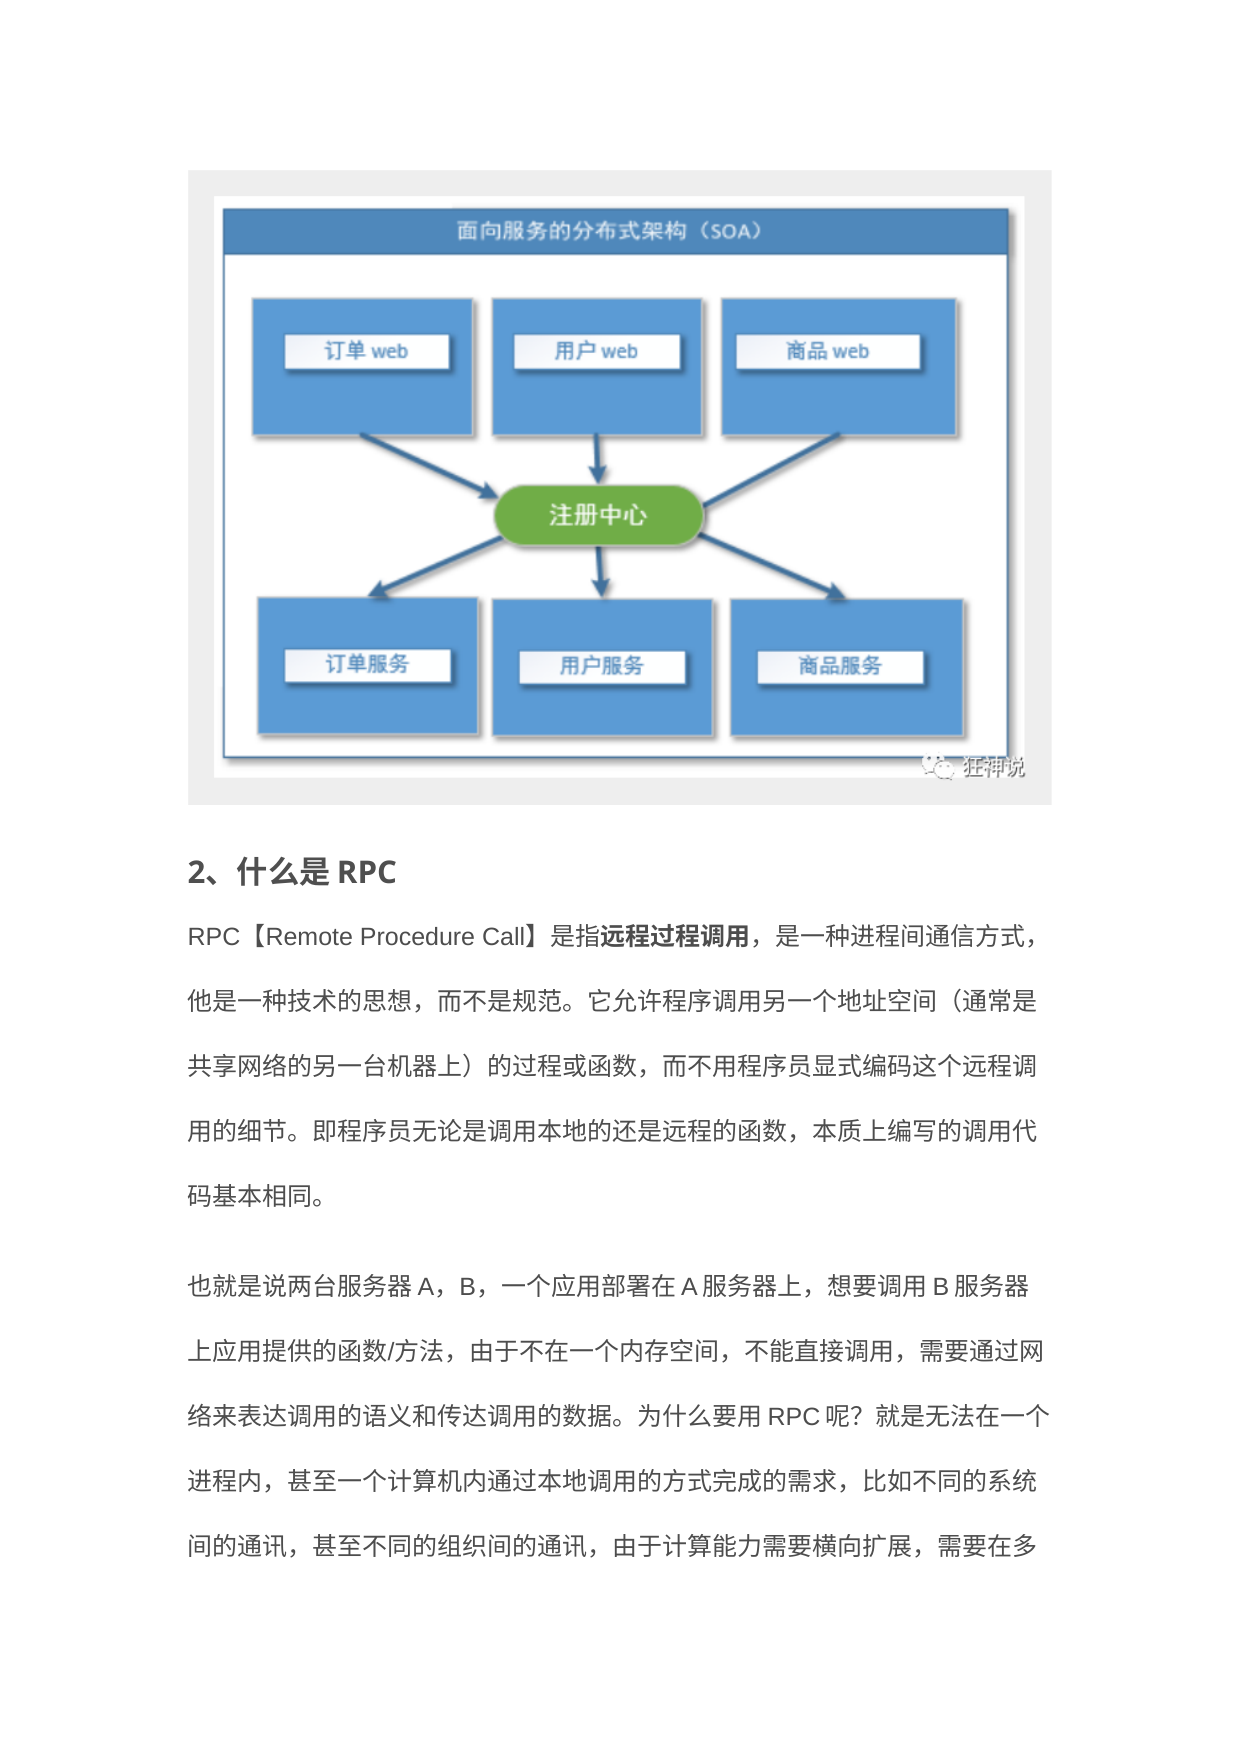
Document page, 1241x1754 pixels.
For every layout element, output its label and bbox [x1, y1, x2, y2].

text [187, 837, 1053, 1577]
picture [187, 169, 1053, 805]
